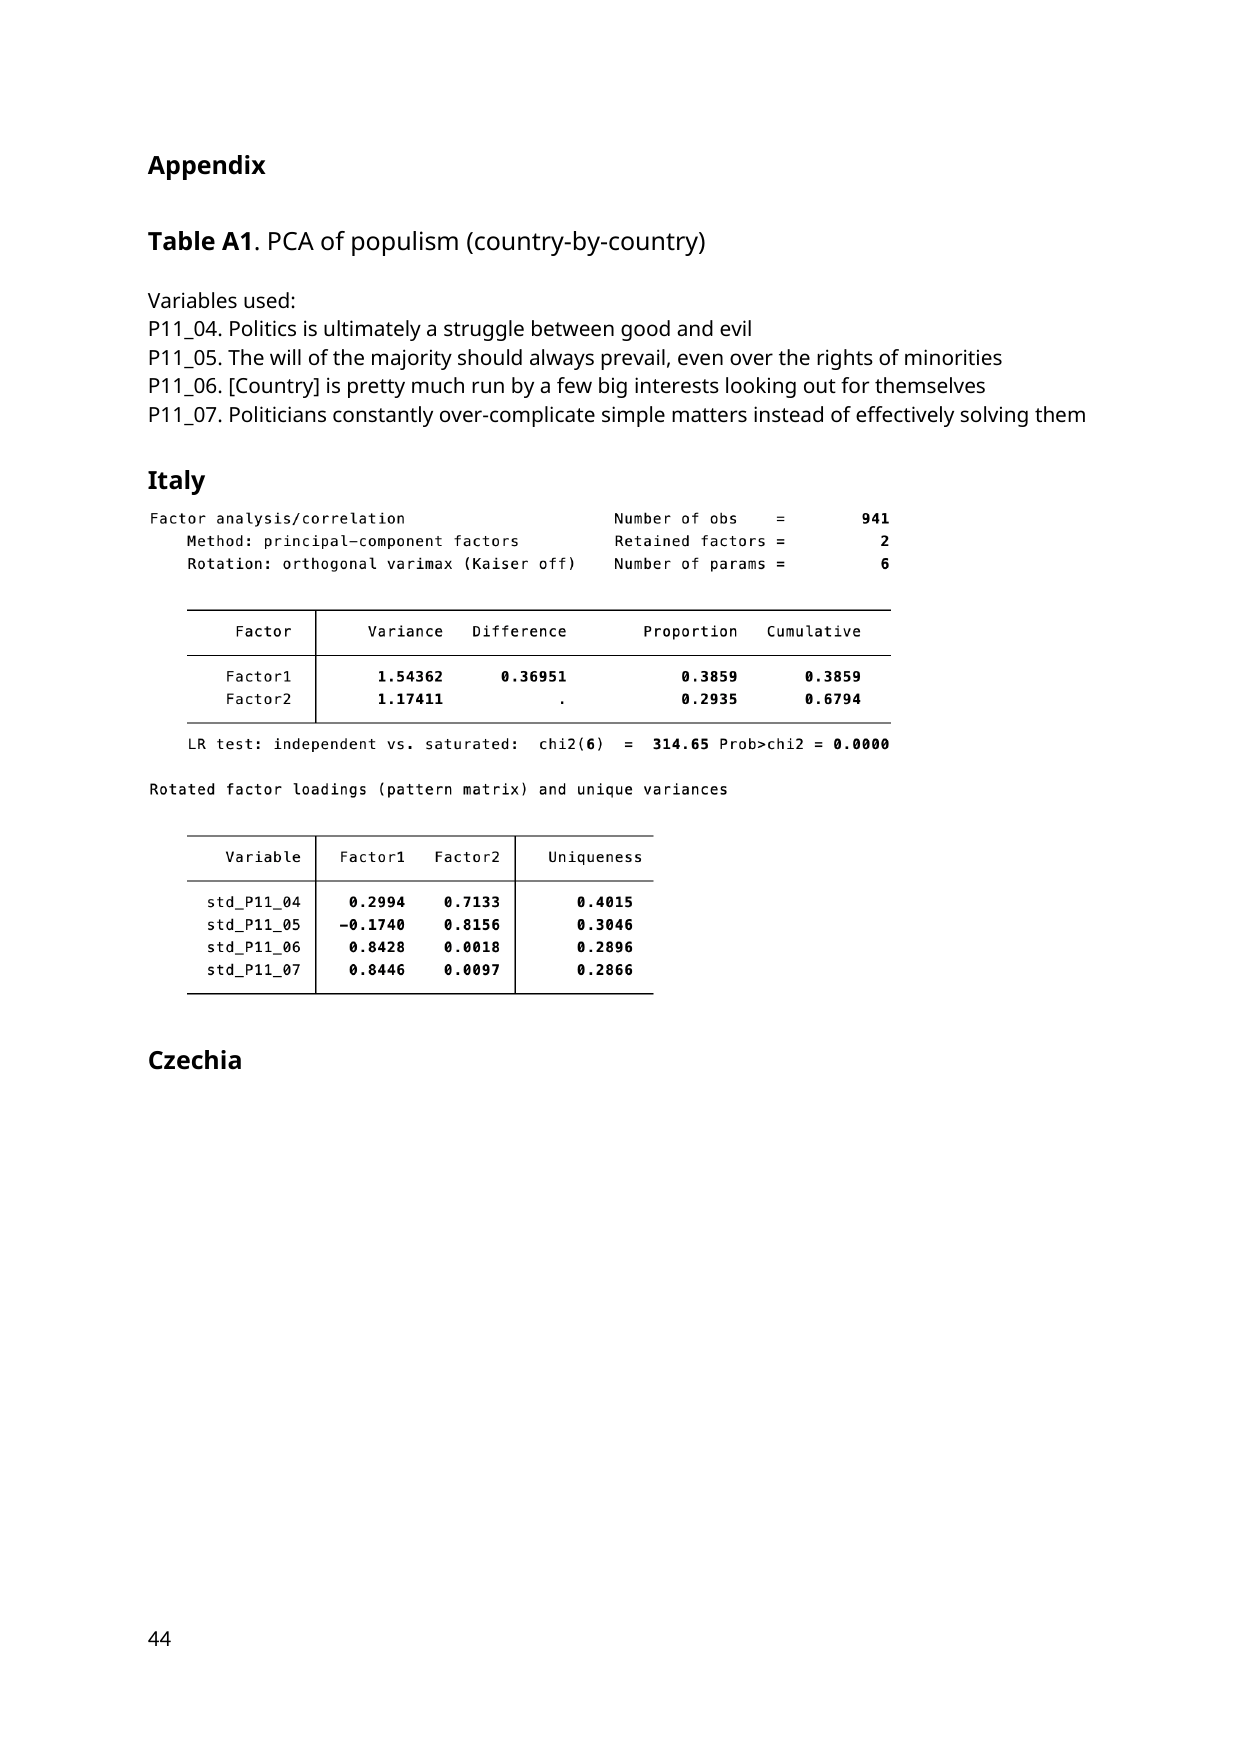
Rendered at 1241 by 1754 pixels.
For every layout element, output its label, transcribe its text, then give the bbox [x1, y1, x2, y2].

text P11_06. [Country] is pretty much run by a few big interests looking out for themselves [148, 371, 1093, 400]
text Table A1. PCA of populism (country-by-country) [148, 224, 1093, 258]
picture [147, 496, 916, 1009]
text Italy [148, 462, 1093, 496]
text P11_07. Politicians constantly over-complicate simple matters instead of effectively solving them [148, 400, 1093, 428]
text P11_05. The will of the majority should always prevail, even over the rights of minorities [148, 343, 1093, 371]
text Variables used: [148, 286, 1093, 314]
text P11_04. Politics is ultimately a struggle between good and evil [148, 314, 1093, 343]
text Appendix [148, 148, 1093, 182]
text Czechia [148, 1042, 1093, 1076]
